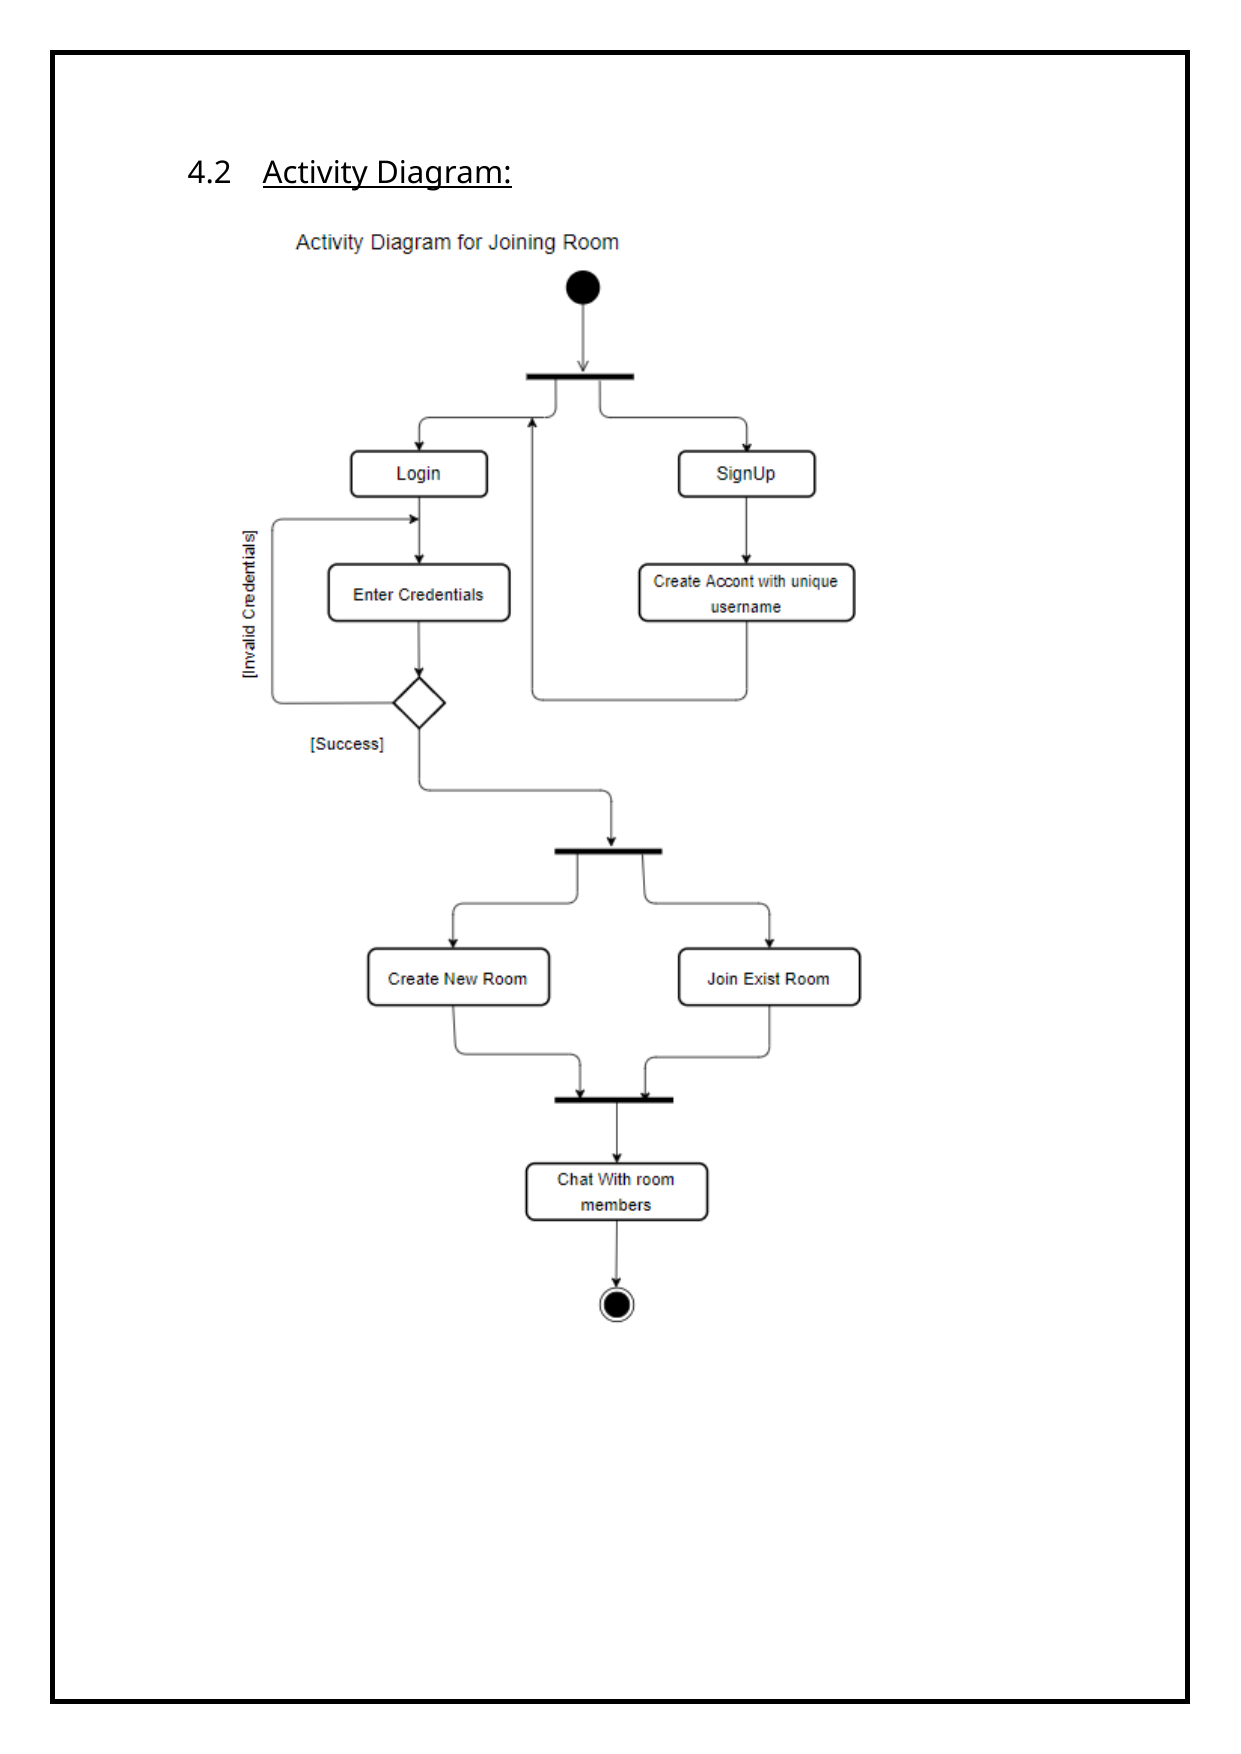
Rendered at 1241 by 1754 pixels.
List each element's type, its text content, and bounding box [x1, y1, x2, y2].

picture [187, 212, 1088, 1342]
list Activity Diagram: [187, 150, 1090, 193]
